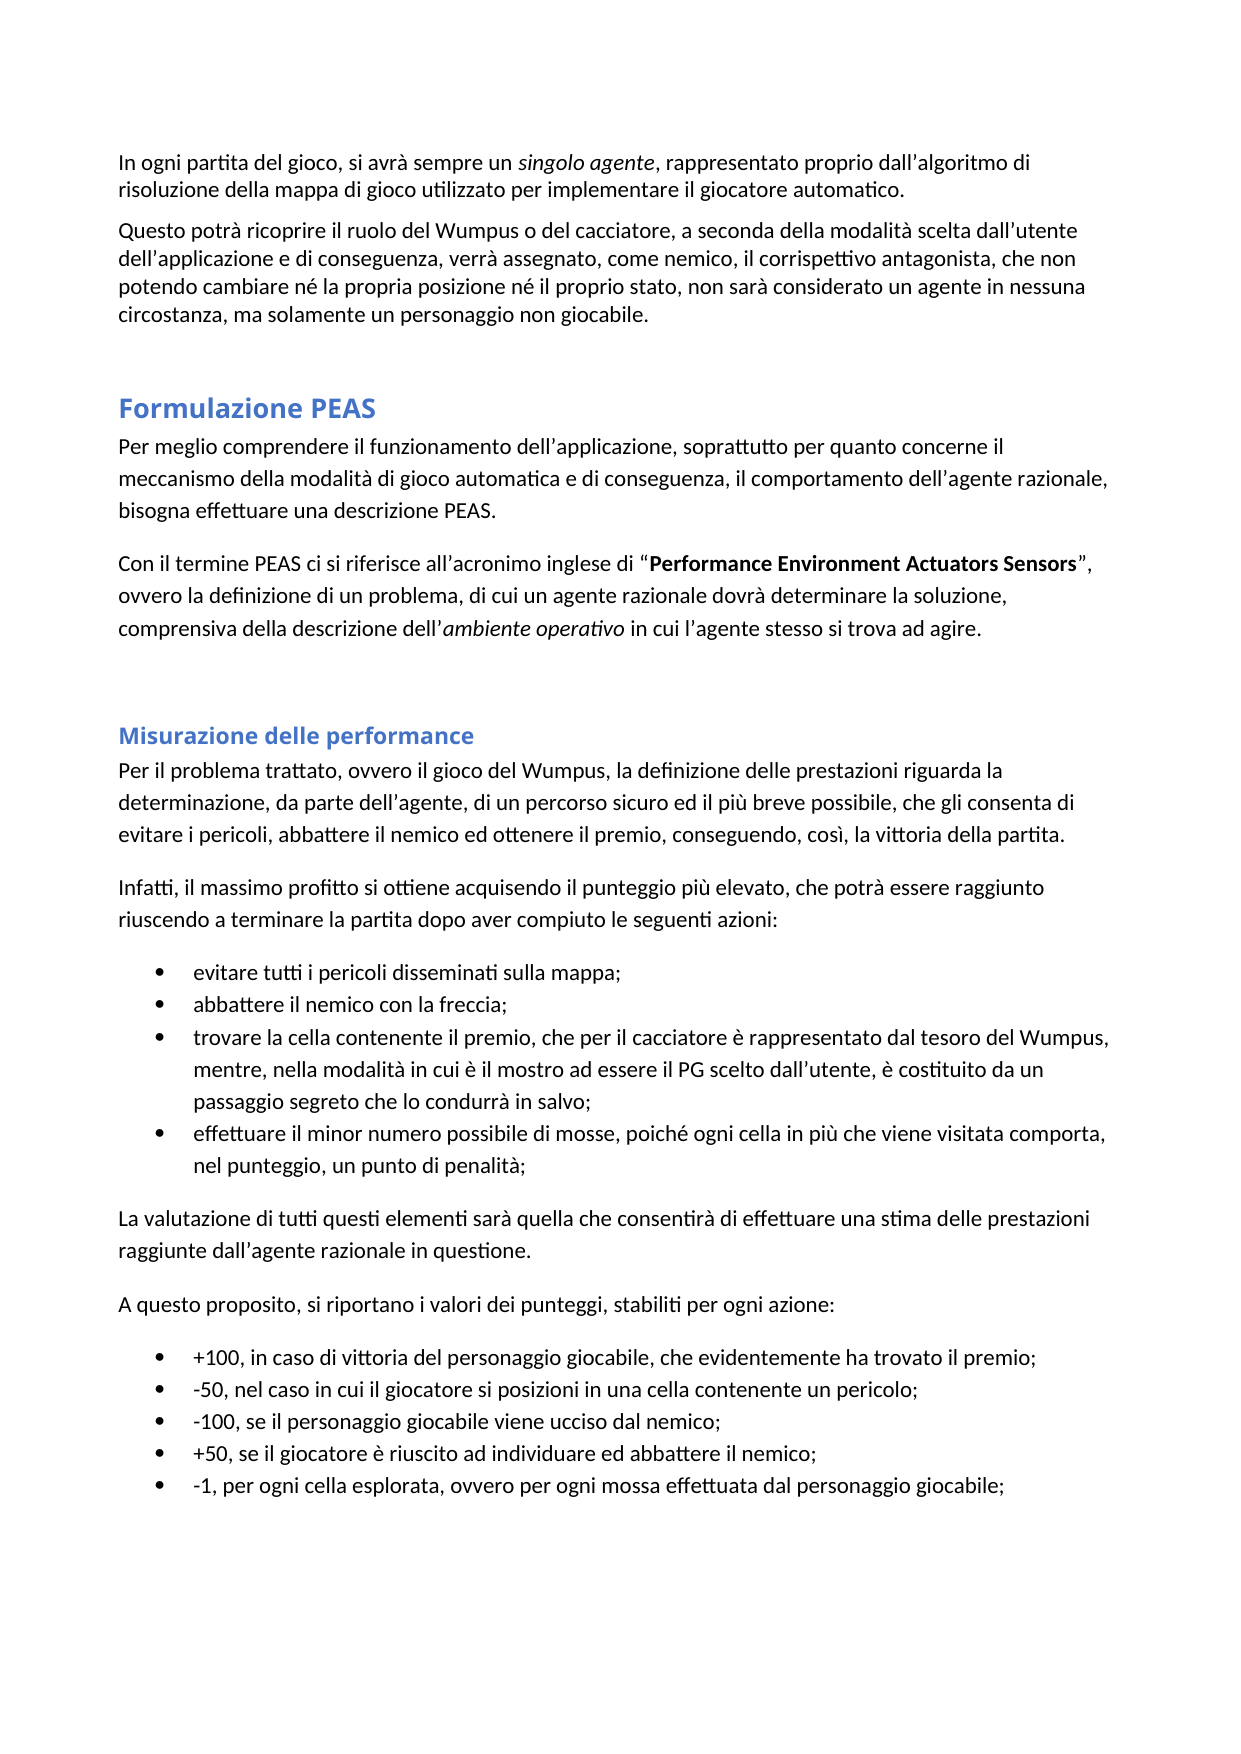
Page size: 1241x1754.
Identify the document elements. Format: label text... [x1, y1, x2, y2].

list +50, se il giocatore è riuscito ad individuare ed abbattere il nemico; [156, 1439, 1122, 1467]
list +100, in caso di vittoria del personaggio giocabile, che evidentemente ha trovato il premio; [156, 1343, 1122, 1371]
text Per il problema trattato, ovvero il gioco del Wumpus, la definizione delle prestazioni riguarda la determinazione, da parte dell’agente, di un percorso sicuro ed il più breve possibile, che gli consenta di evitare i pericoli, abbattere il nemico ed ottenere il premio, conseguendo, così, la vittoria della partita. [118, 756, 1122, 848]
text Per meglio comprendere il funzionamento dell’applicazione, soprattutto per quanto concerne il meccanismo della modalità di gioco automatica e di conseguenza, il comportamento dell’agente razionale, bisogna effettuare una descrizione PEAS. [118, 432, 1122, 524]
text Con il termine PEAS ci si riferisce all’acronimo inglese di “Performance Environment Actuators Sensors”, ovvero la definizione di un problema, di cui un agente razionale dovrà determinare la soluzione, comprensiva della descrizione dell’ambiente operativo in cui l’agente stesso si trova ad agire. [118, 549, 1122, 642]
text In ogni partita del gioco, si avrà sempre un singolo agente, rappresentato proprio dall’algoritmo di risoluzione della mappa di gioco utilizzato per implementare il giocatore automatico. [118, 148, 1122, 204]
list evitare tutti i pericoli disseminati sulla mappa; [156, 958, 1122, 986]
list -1, per ogni cella esplorata, ovvero per ogni mossa effettuata dal personaggio giocabile; [156, 1471, 1122, 1499]
text La valutazione di tutti questi elementi sarà quella che consentirà di effettuare una stima delle prestazioni raggiunte dall’agente razionale in questione. [118, 1204, 1122, 1265]
list abbattere il nemico con la freccia; [156, 991, 1122, 1018]
text Questo potrà ricoprire il ruolo del Wumpus o del cacciatore, a seconda della modalità scelta dall’utente dell’applicazione e di conseguenza, verrà assegnato, come nemico, il corrispettivo antagonista, che non potendo cambiare né la propria posizione né il proprio stato, non sarà considerato un agente in nessuna circostanza, ma solamente un personaggio non giocabile. [118, 216, 1122, 328]
list -100, se il personaggio giocabile viene ucciso dal nemico; [156, 1407, 1122, 1435]
text A questo proposito, si riportano i valori dei punteggi, stabiliti per ogni azione: [118, 1290, 1122, 1318]
subtitle Misurazione delle performance [118, 720, 1122, 751]
list effettuare il minor numero possibile di mosse, poiché ogni cella in più che viene visitata comporta, nel punteggio, un punto di penalità; [156, 1119, 1122, 1179]
list -50, nel caso in cui il giocatore si posizioni in una cella contenente un pericolo; [156, 1375, 1122, 1403]
list trovare la cella contenente il premio, che per il cacciatore è rappresentato dal tesoro del Wumpus, mentre, nella modalità in cui è il mostro ad essere il PG scelto dall’utente, è costituito da un passaggio segreto che lo condurrà in salvo; [156, 1023, 1122, 1115]
text Infatti, il massimo profitto si ottiene acquisendo il punteggio più elevato, che potrà essere raggiunto riuscendo a terminare la partita dopo aver compiuto le seguenti azioni: [118, 873, 1122, 933]
subtitle Formulazione PEAS [118, 389, 1122, 426]
